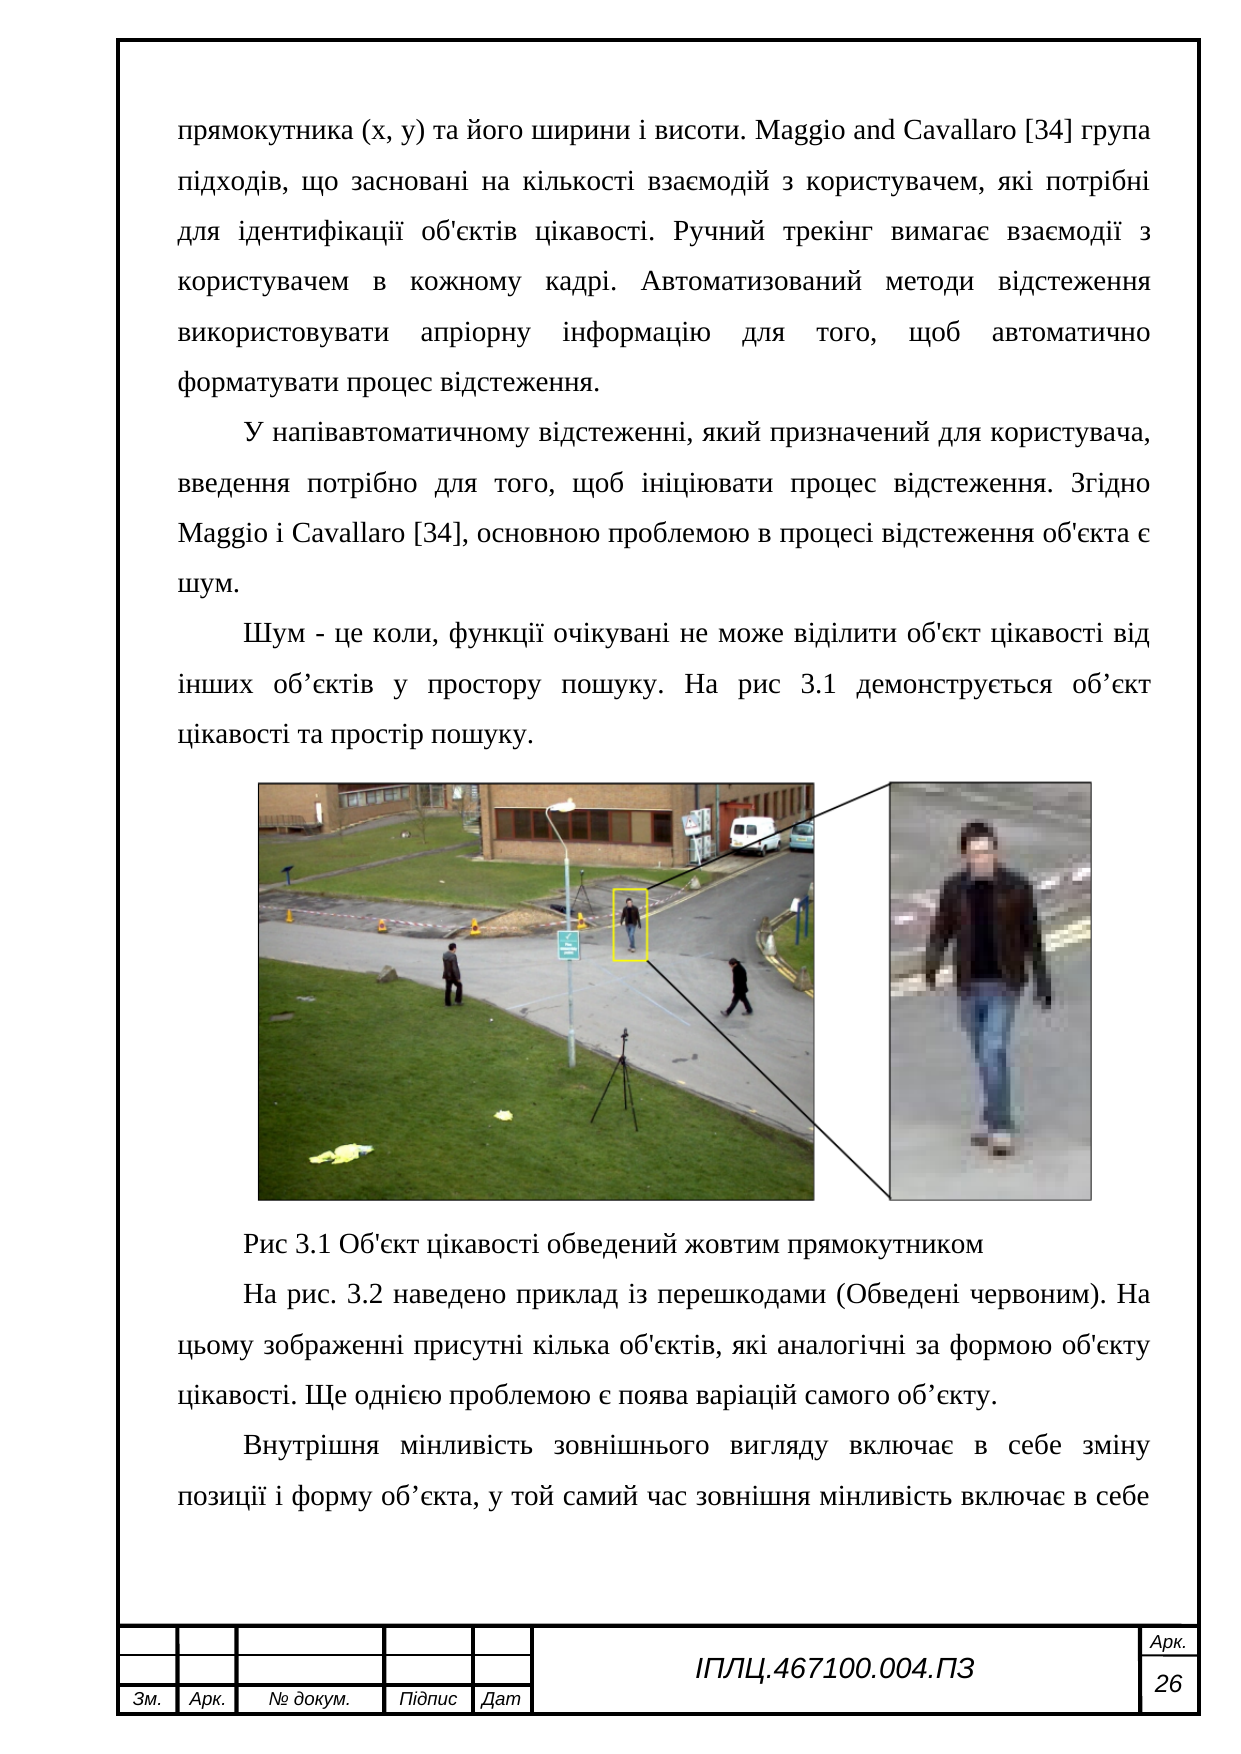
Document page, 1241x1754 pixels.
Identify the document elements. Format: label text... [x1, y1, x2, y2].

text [177, 1427, 1152, 1511]
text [177, 112, 1152, 398]
text У напівавтоматичному відстеженні, який призначений для користувача, введення потрібно для того, щоб ініціювати процес відстеження. Згідно Maggio і Cavallaro [34], основною проблемою в процесі відстеження об'єкта є шум. [177, 414, 1152, 599]
picture [242, 766, 1106, 1212]
text Рис 3.1 Об'єкт цікавості обведений жовтим прямокутником [177, 1226, 1152, 1260]
text Шум - це коли, функції очікувані не може віділити об'єкт цікавості від інших об’єктів у простору пошуку. На рис 3.1 демонструється об’єкт цікавості та простір пошуку. [177, 616, 1152, 750]
text На рис. 3.2 наведено приклад із перешкодами (Обведені червоним). На цьому зображенні присутні кілька об'єктів, які аналогічні за формою об'єкту цікавості. Ще однією проблемою є поява варіацій самого об’єкту. [177, 1277, 1152, 1411]
